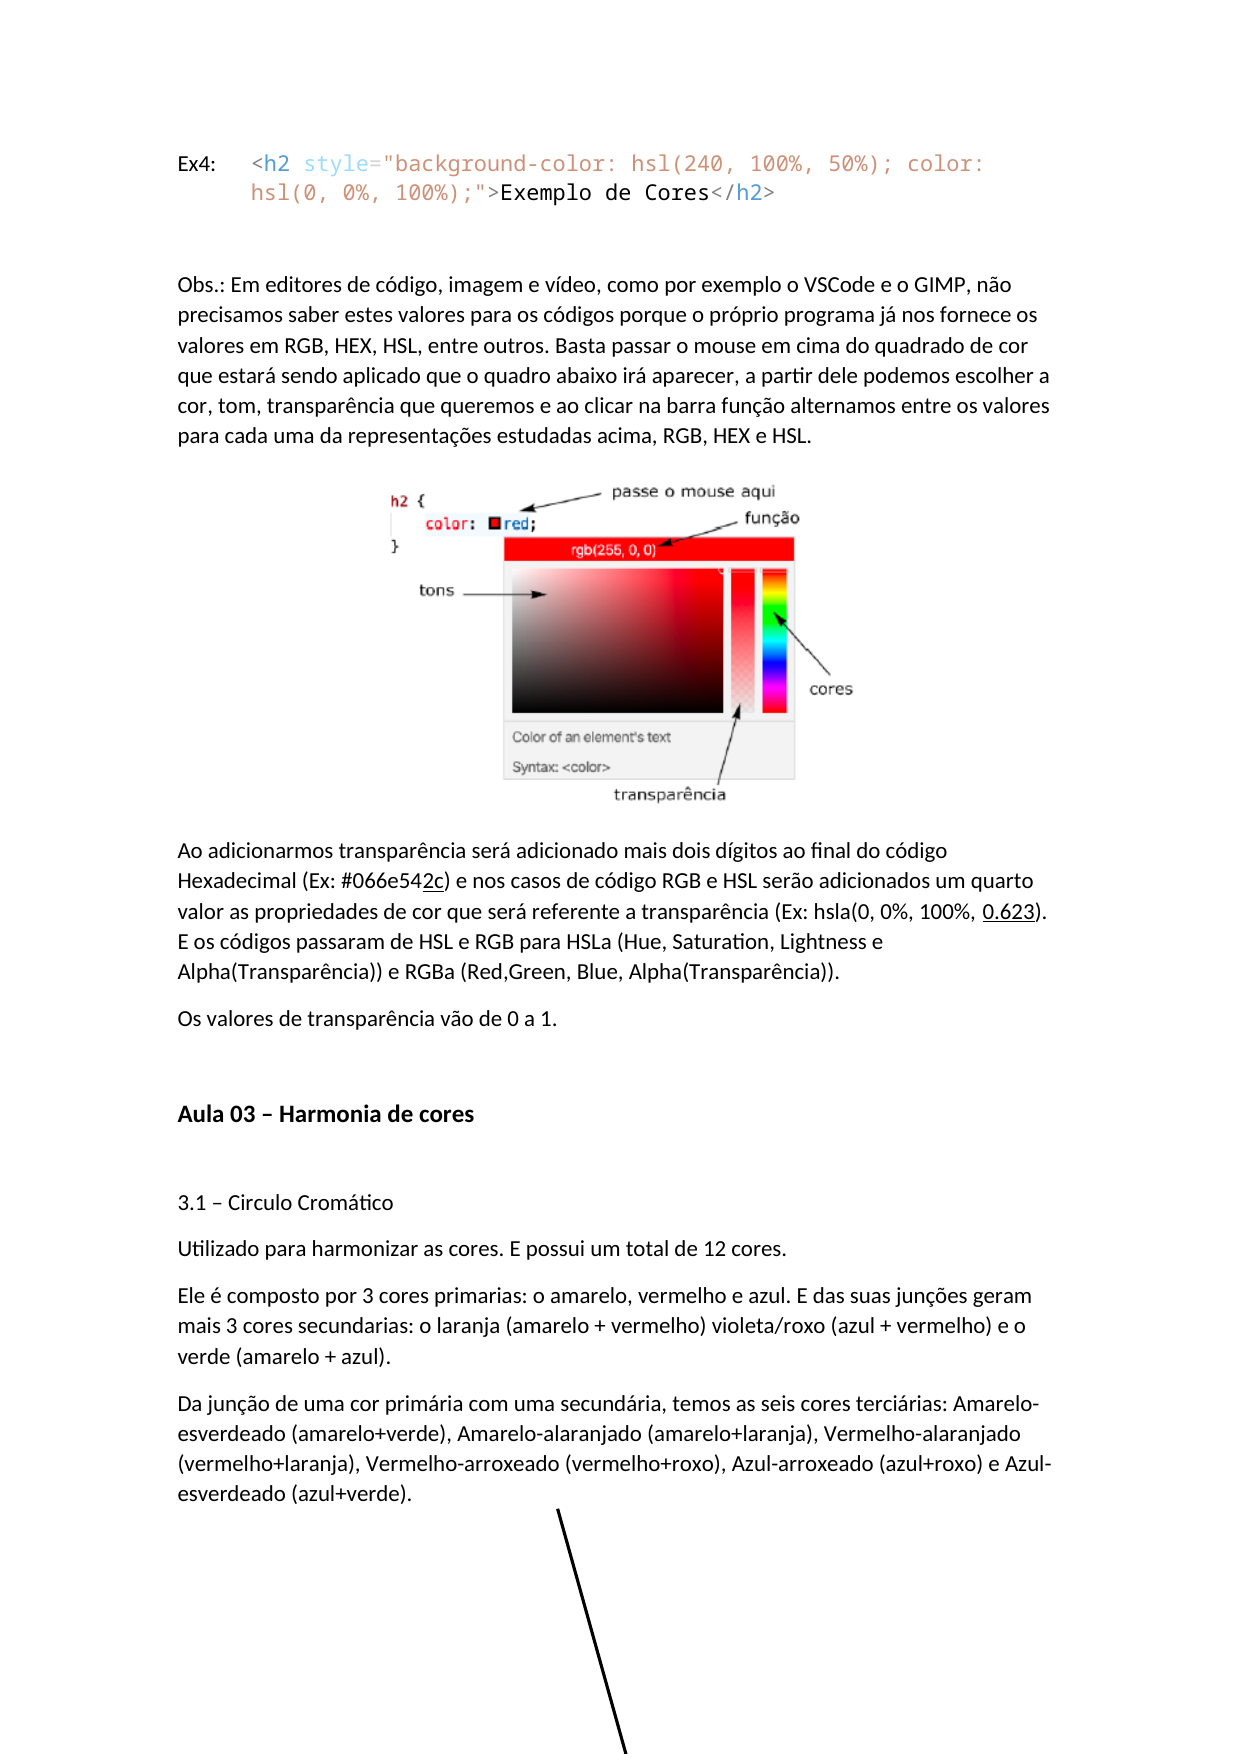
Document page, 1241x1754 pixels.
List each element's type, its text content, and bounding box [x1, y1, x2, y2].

text Ao adicionarmos transparência será adicionado mais dois dígitos ao final do código Hexadecimal (Ex: #066e542c) e nos casos de código RGB e HSL serão adicionados um quarto valor as propriedades de cor que será referente a transparência (Ex: hsla(0, 0%, 100%, 0.623). E os códigos passaram de HSL e RGB para HSLa (Hue, Saturation, Lightness e Alpha(Transparência)) e RGBa (Red,Green, Blue, Alpha(Transparência)). [177, 836, 1063, 985]
text Ele é composto por 3 cores primarias: o amarelo, vermelho e azul. E das suas junções geram mais 3 cores secundarias: o laranja (amarelo + vermelho) violeta/roxo (azul + vermelho) e o verde (amarelo + azul). [177, 1281, 1063, 1370]
text 3.1 – Circulo Cromático [177, 1188, 1063, 1216]
picture [380, 468, 861, 818]
text Obs.: Em editores de código, imagem e vídeo, como por exemplo o VSCode e o GIMP, não precisamos saber estes valores para os códigos porque o próprio programa já nos fornece os valores em RGB, HEX, HSL, entre outros. Basta passar o mouse em cima do quadrado de cor que estará sendo aplicado que o quadro abaixo irá aparecer, a partir dele podemos escolher a cor, tom, transparência que queremos e ao clicar na barra função alternamos entre os valores para cada uma da representações estudadas acima, RGB, HEX e HSL. [177, 270, 1063, 449]
text Ex4: <h2 style="background-color: hsl(240, 100%, 50%); color: hsl(0, 0%, 100%);">Exemplo de Cores</h2> [177, 148, 1063, 207]
text Os valores de transparência vão de 0 a 1. [177, 1004, 1063, 1032]
text Da junção de uma cor primária com uma secundária, temos as seis cores terciárias: Amarelo-esverdeado (amarelo+verde), Amarelo-alaranjado (amarelo+laranja), Vermelho-alaranjado (vermelho+laranja), Vermelho-arroxeado (vermelho+roxo), Azul-arroxeado (azul+roxo) e Azul-esverdeado (azul+verde). [177, 1389, 1063, 1507]
subtitle Aula 03 – Harmonia de cores [177, 1098, 1063, 1128]
text Utilizado para harmonizar as cores. E possui um total de 12 cores. [177, 1234, 1063, 1263]
